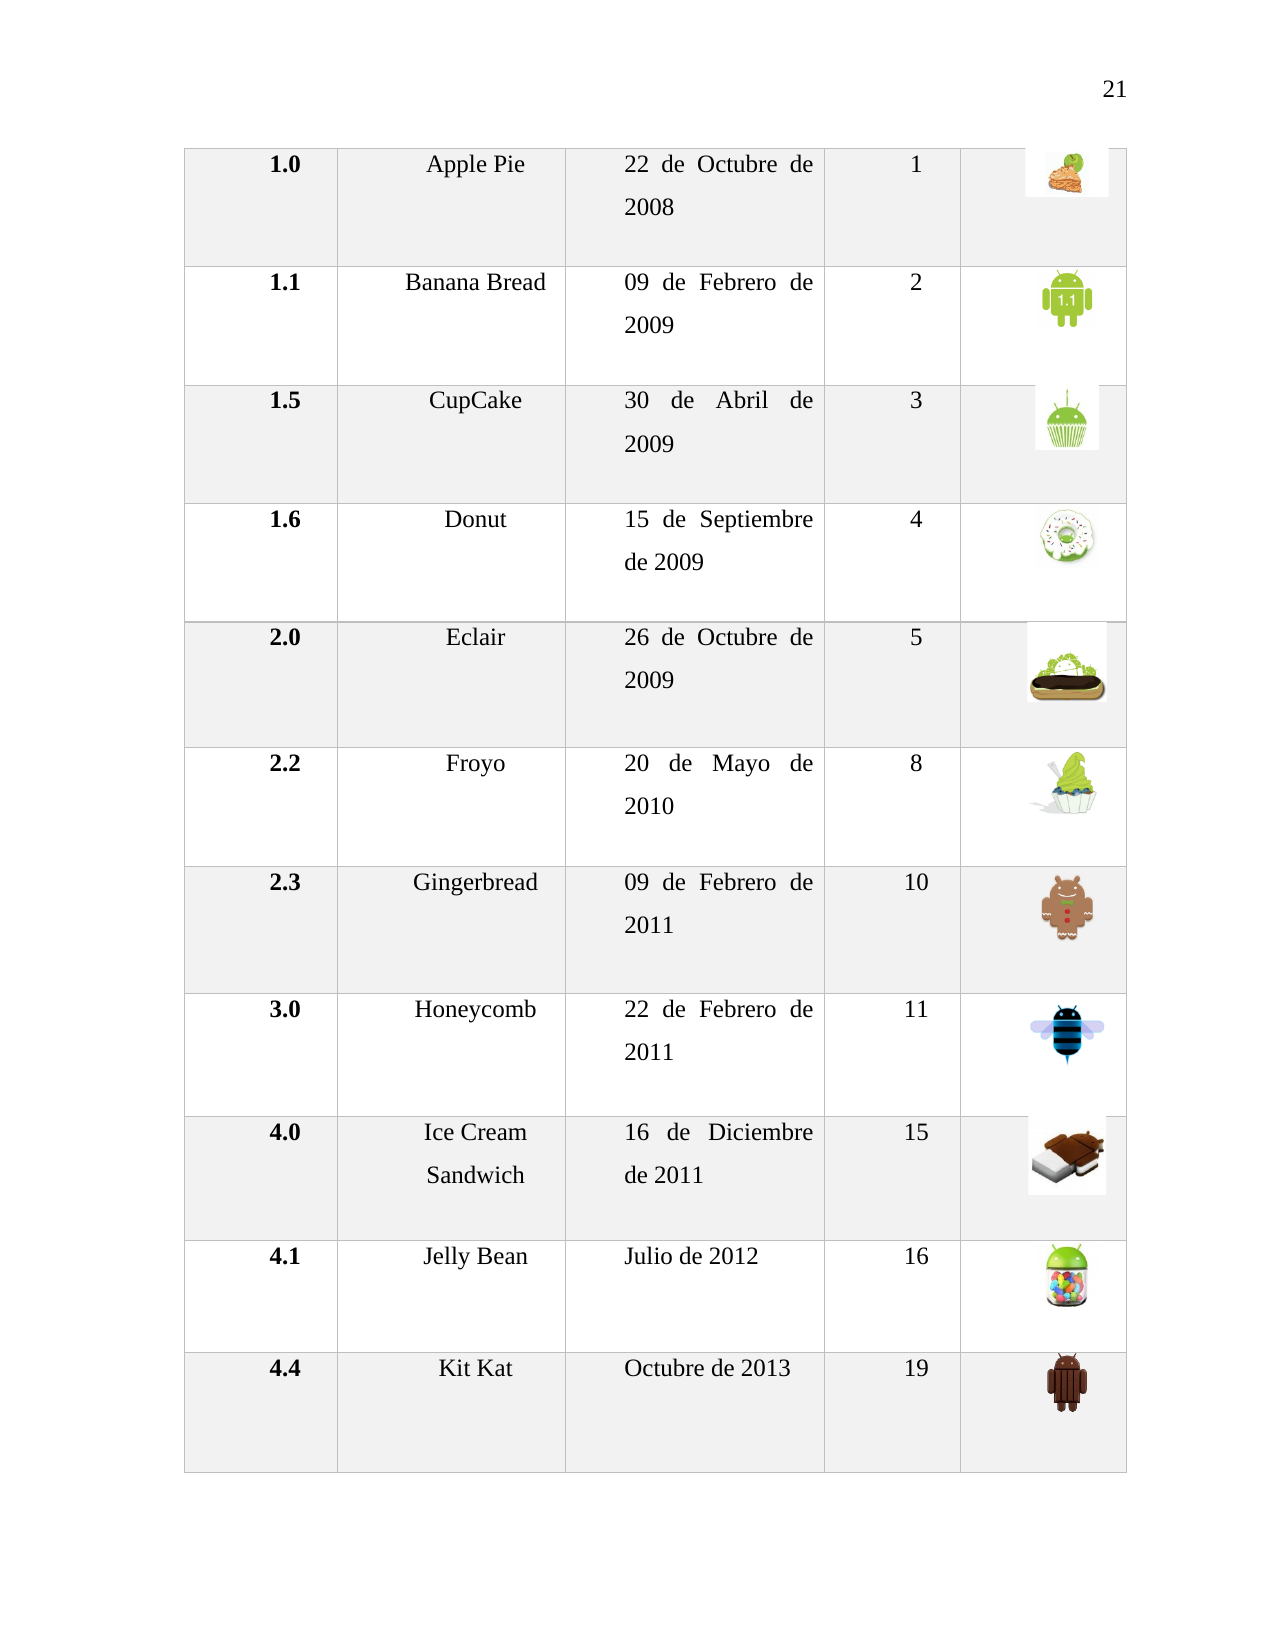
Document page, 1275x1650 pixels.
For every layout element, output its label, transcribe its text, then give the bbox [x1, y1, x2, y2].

table_cell [961, 623, 1126, 747]
picture [1036, 267, 1099, 330]
table_cell [961, 1353, 1126, 1472]
table_cell 8 [825, 748, 960, 866]
table_cell [961, 149, 1126, 266]
table_cell 10 [825, 867, 960, 993]
table_cell 09 de Febrero de 2009 [566, 267, 824, 384]
table_cell Julio de 2012 [566, 1241, 824, 1352]
table_cell 3.0 [185, 994, 337, 1116]
table_cell 4.1 [185, 1241, 337, 1352]
picture [1027, 622, 1107, 702]
table_cell 15 [825, 1117, 960, 1240]
table_cell 2 [825, 267, 960, 384]
table_cell 4.0 [185, 1117, 337, 1240]
table_cell 2.0 [185, 623, 337, 747]
table_cell 26 de Octubre de 2009 [566, 623, 824, 747]
table_cell Ice Cream Sandwich [338, 1117, 565, 1240]
table_cell 4 [825, 504, 960, 621]
table_cell Gingerbread [338, 867, 565, 993]
picture [1021, 748, 1113, 817]
table_cell 09 de Febrero de 2011 [566, 867, 824, 993]
table_cell CupCake [338, 386, 565, 503]
table_cell [961, 748, 1126, 866]
picture [1028, 993, 1106, 1071]
picture [1026, 866, 1108, 948]
table_cell 3 [825, 386, 960, 503]
table_cell 1.5 [185, 386, 337, 503]
table_cell Jelly Bean [338, 1241, 565, 1352]
table_cell 16 de Diciembre de 2011 [566, 1117, 824, 1240]
table_cell 5 [825, 623, 960, 747]
table_cell 1.6 [185, 504, 337, 621]
table_cell Kit Kat [338, 1353, 565, 1472]
table_cell 22 de Febrero de 2011 [566, 994, 824, 1116]
table_cell 11 [825, 994, 960, 1116]
table_cell Apple Pie [338, 149, 565, 266]
picture [1035, 504, 1099, 568]
table_cell Froyo [338, 748, 565, 866]
table_cell Donut [338, 504, 565, 621]
table_cell 22 de Octubre de 2008 [566, 149, 824, 266]
table_cell [961, 1117, 1126, 1240]
table_cell 4.4 [185, 1353, 337, 1472]
table_cell 1.0 [185, 149, 337, 266]
table_cell [961, 994, 1126, 1116]
table_cell 2.3 [185, 867, 337, 993]
table_cell Honeycomb [338, 994, 565, 1116]
table_cell [961, 1241, 1126, 1352]
table_cell 2.2 [185, 748, 337, 866]
table_cell [961, 867, 1126, 993]
picture [1030, 1352, 1104, 1427]
picture [1035, 385, 1099, 450]
table_cell [961, 386, 1126, 503]
table_cell Octubre de 2013 [566, 1353, 824, 1472]
table_cell [961, 267, 1126, 384]
table_cell 19 [825, 1353, 960, 1472]
picture [1028, 1116, 1107, 1195]
table_cell Banana Bread [338, 267, 565, 384]
table_cell 30 de Abril de 2009 [566, 386, 824, 503]
table_cell Eclair [338, 623, 565, 747]
table_cell 1.1 [185, 267, 337, 384]
table_cell 15 de Septiembre de 2009 [566, 504, 824, 621]
table_cell 20 de Mayo de 2010 [566, 748, 824, 866]
table_cell 1 [825, 149, 960, 266]
table_cell 16 [825, 1241, 960, 1352]
table_cell [961, 504, 1126, 621]
picture [1034, 1241, 1100, 1307]
picture [1025, 148, 1109, 197]
